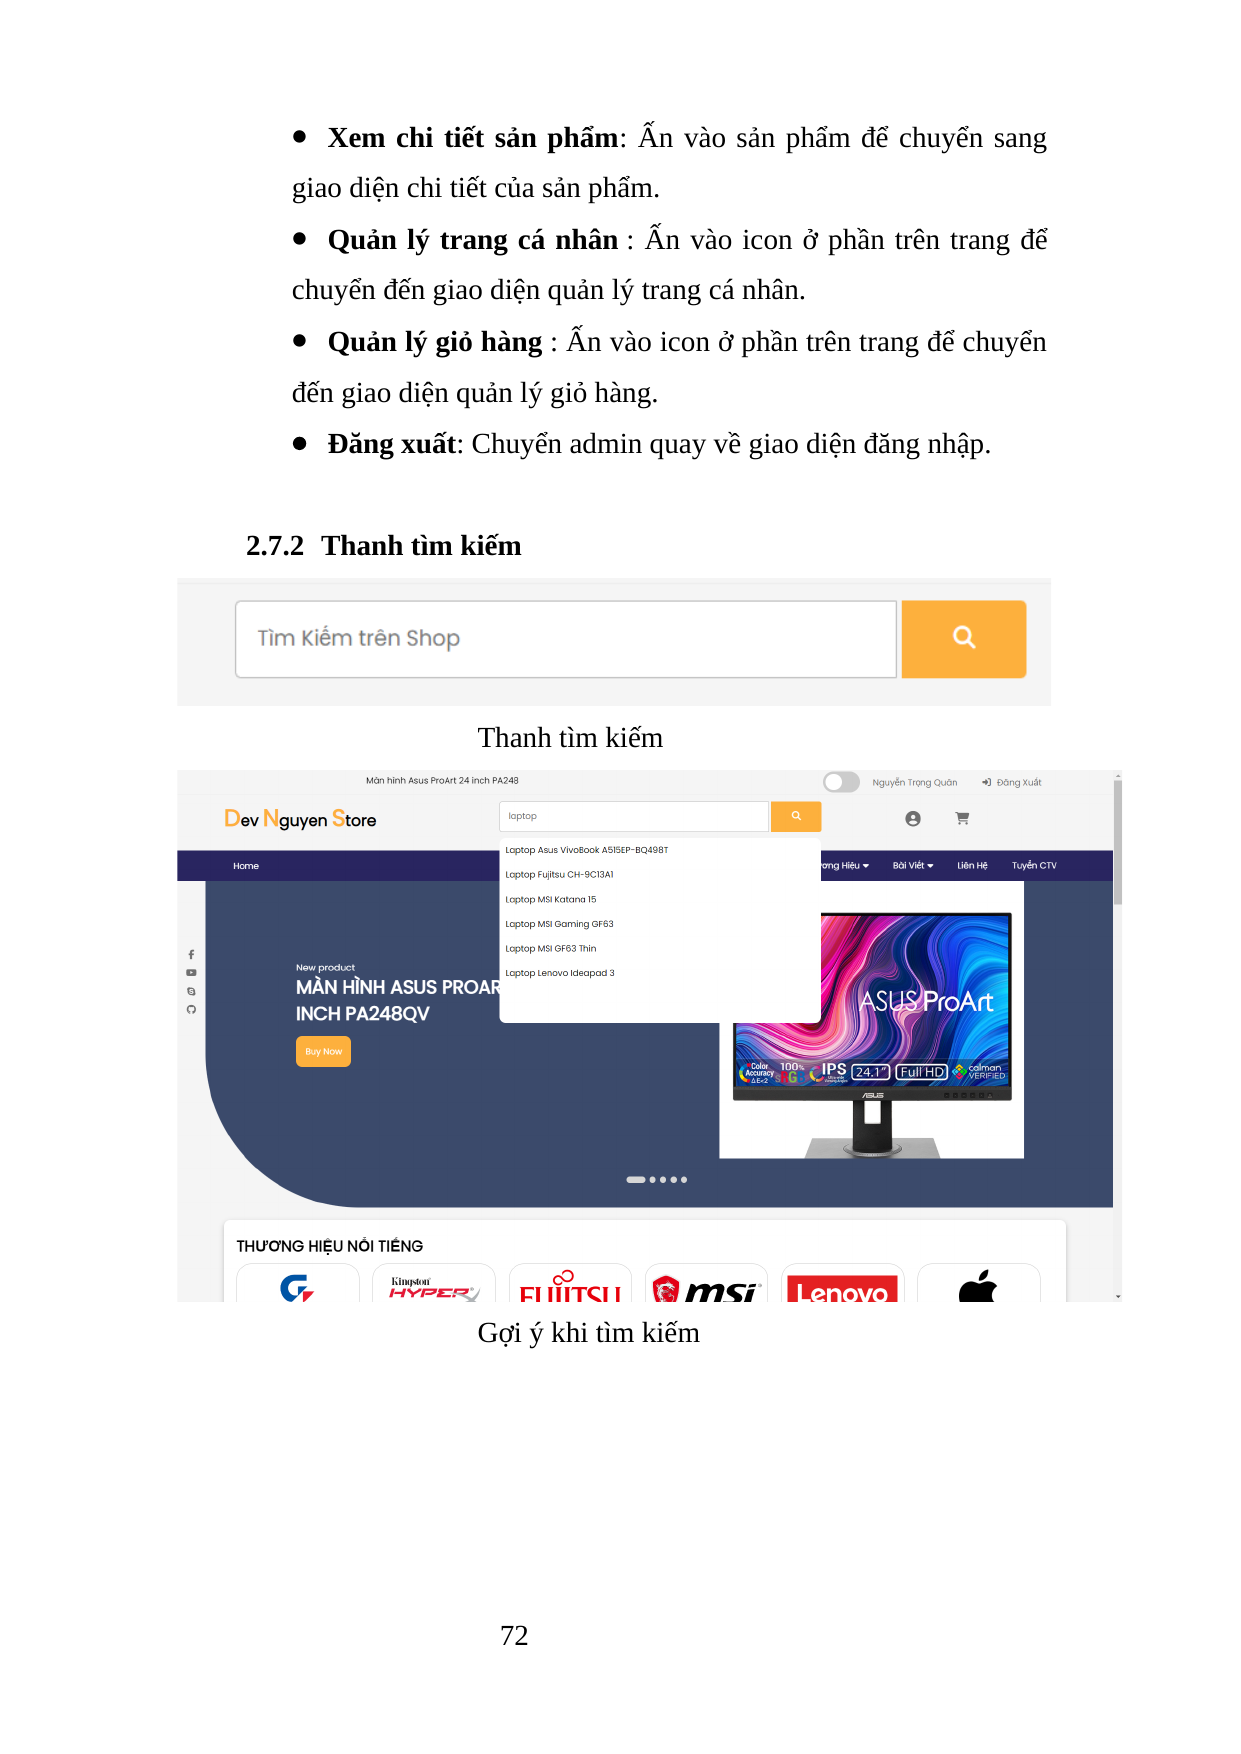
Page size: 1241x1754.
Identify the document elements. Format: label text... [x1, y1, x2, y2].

picture [177, 578, 1052, 706]
list Quản lý giỏ hàng : Ấn vào icon ở phần trên trang để chuyển đến giao diện quản lý giỏ hàng. [292, 323, 1048, 408]
text Thanh tìm kiếm [464, 720, 1122, 753]
list Đăng xuất: Chuyển admin quay về giao diện đăng nhập. [292, 425, 1048, 460]
list Thanh tìm kiếm [246, 528, 1122, 562]
text Gợi ý khi tìm kiếm [464, 1316, 1122, 1349]
picture [177, 770, 1123, 1302]
list Xem chi tiết sản phẩm: Ấn vào sản phẩm để chuyển sang giao diện chi tiết của sản phẩm. [292, 118, 1048, 204]
list Quản lý trang cá nhân : Ấn vào icon ở phần trên trang để chuyển đến giao diện quản lý trang cá nhân. [292, 220, 1048, 306]
